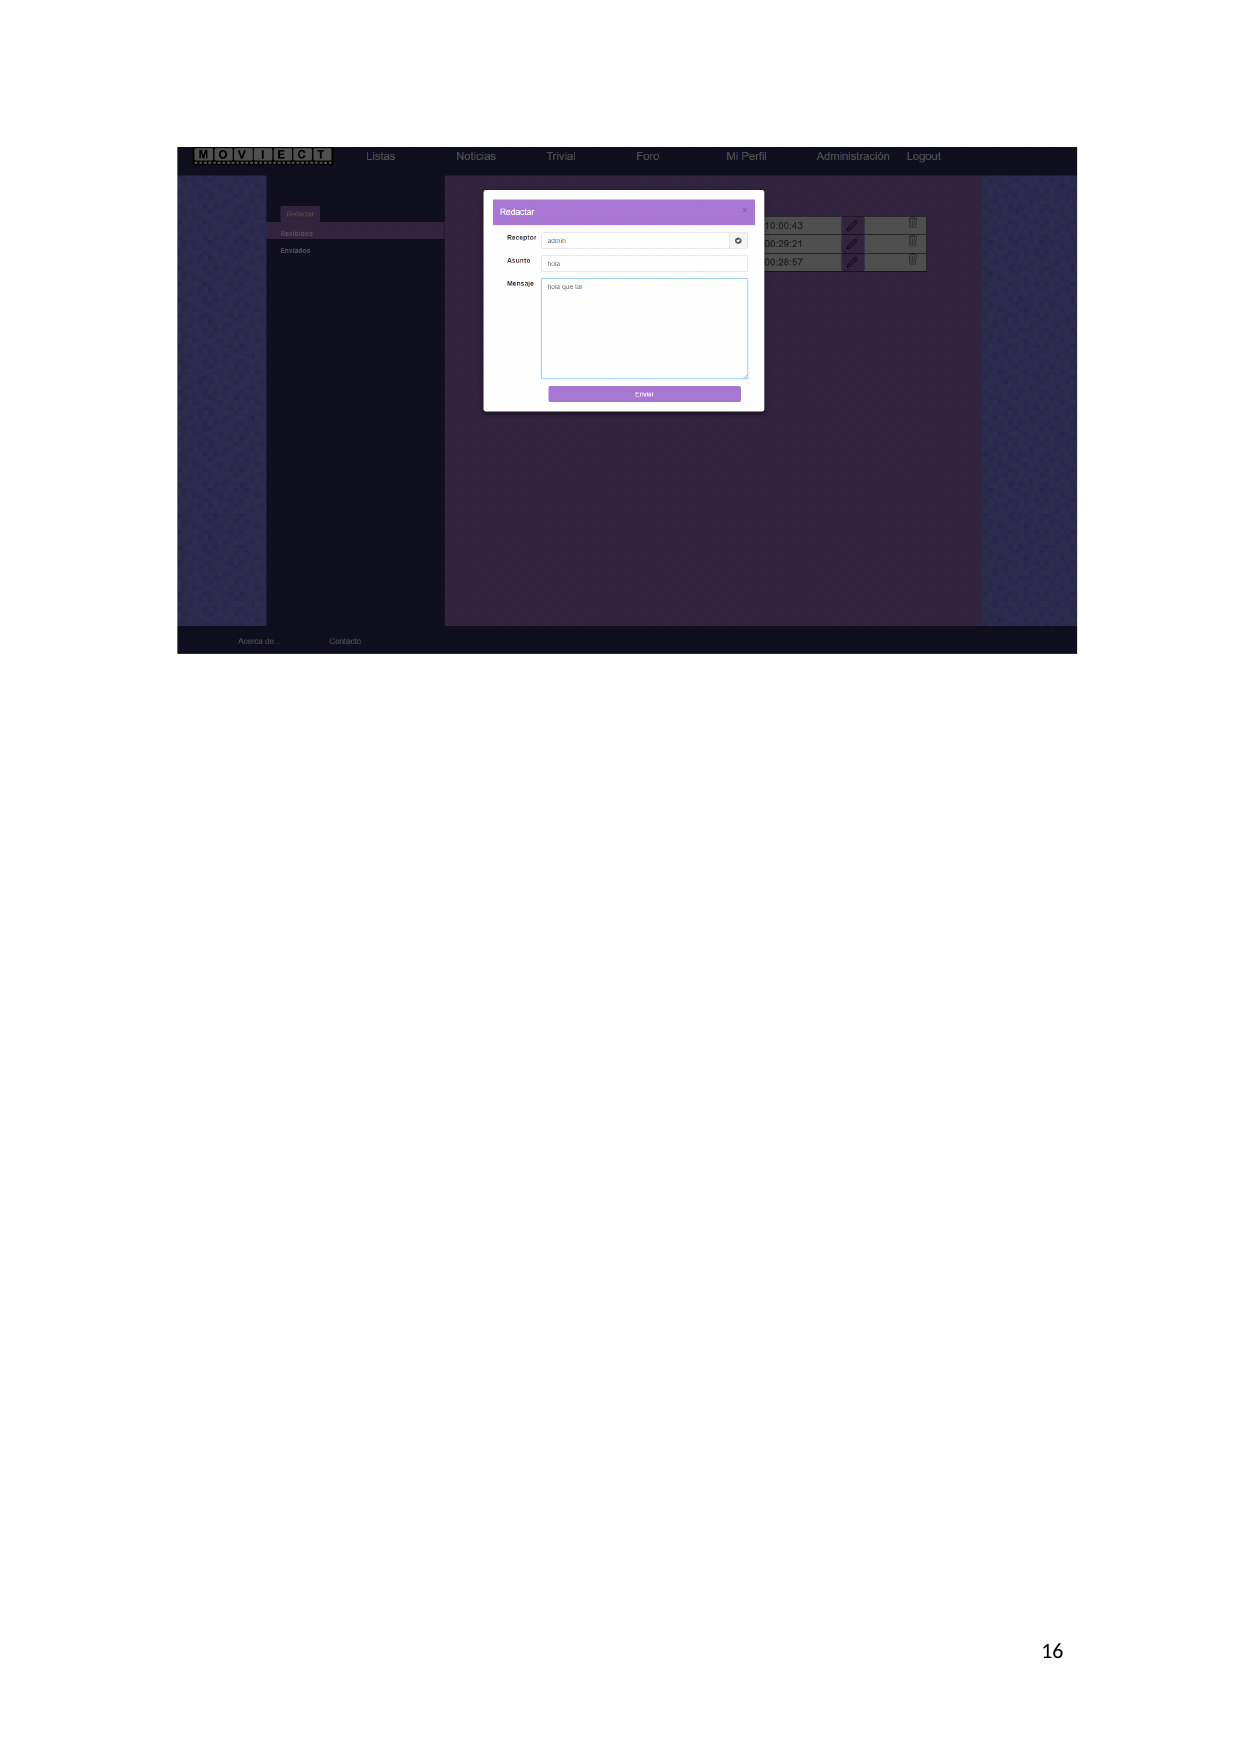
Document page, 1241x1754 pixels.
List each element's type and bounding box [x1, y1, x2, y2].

picture [177, 147, 1078, 653]
